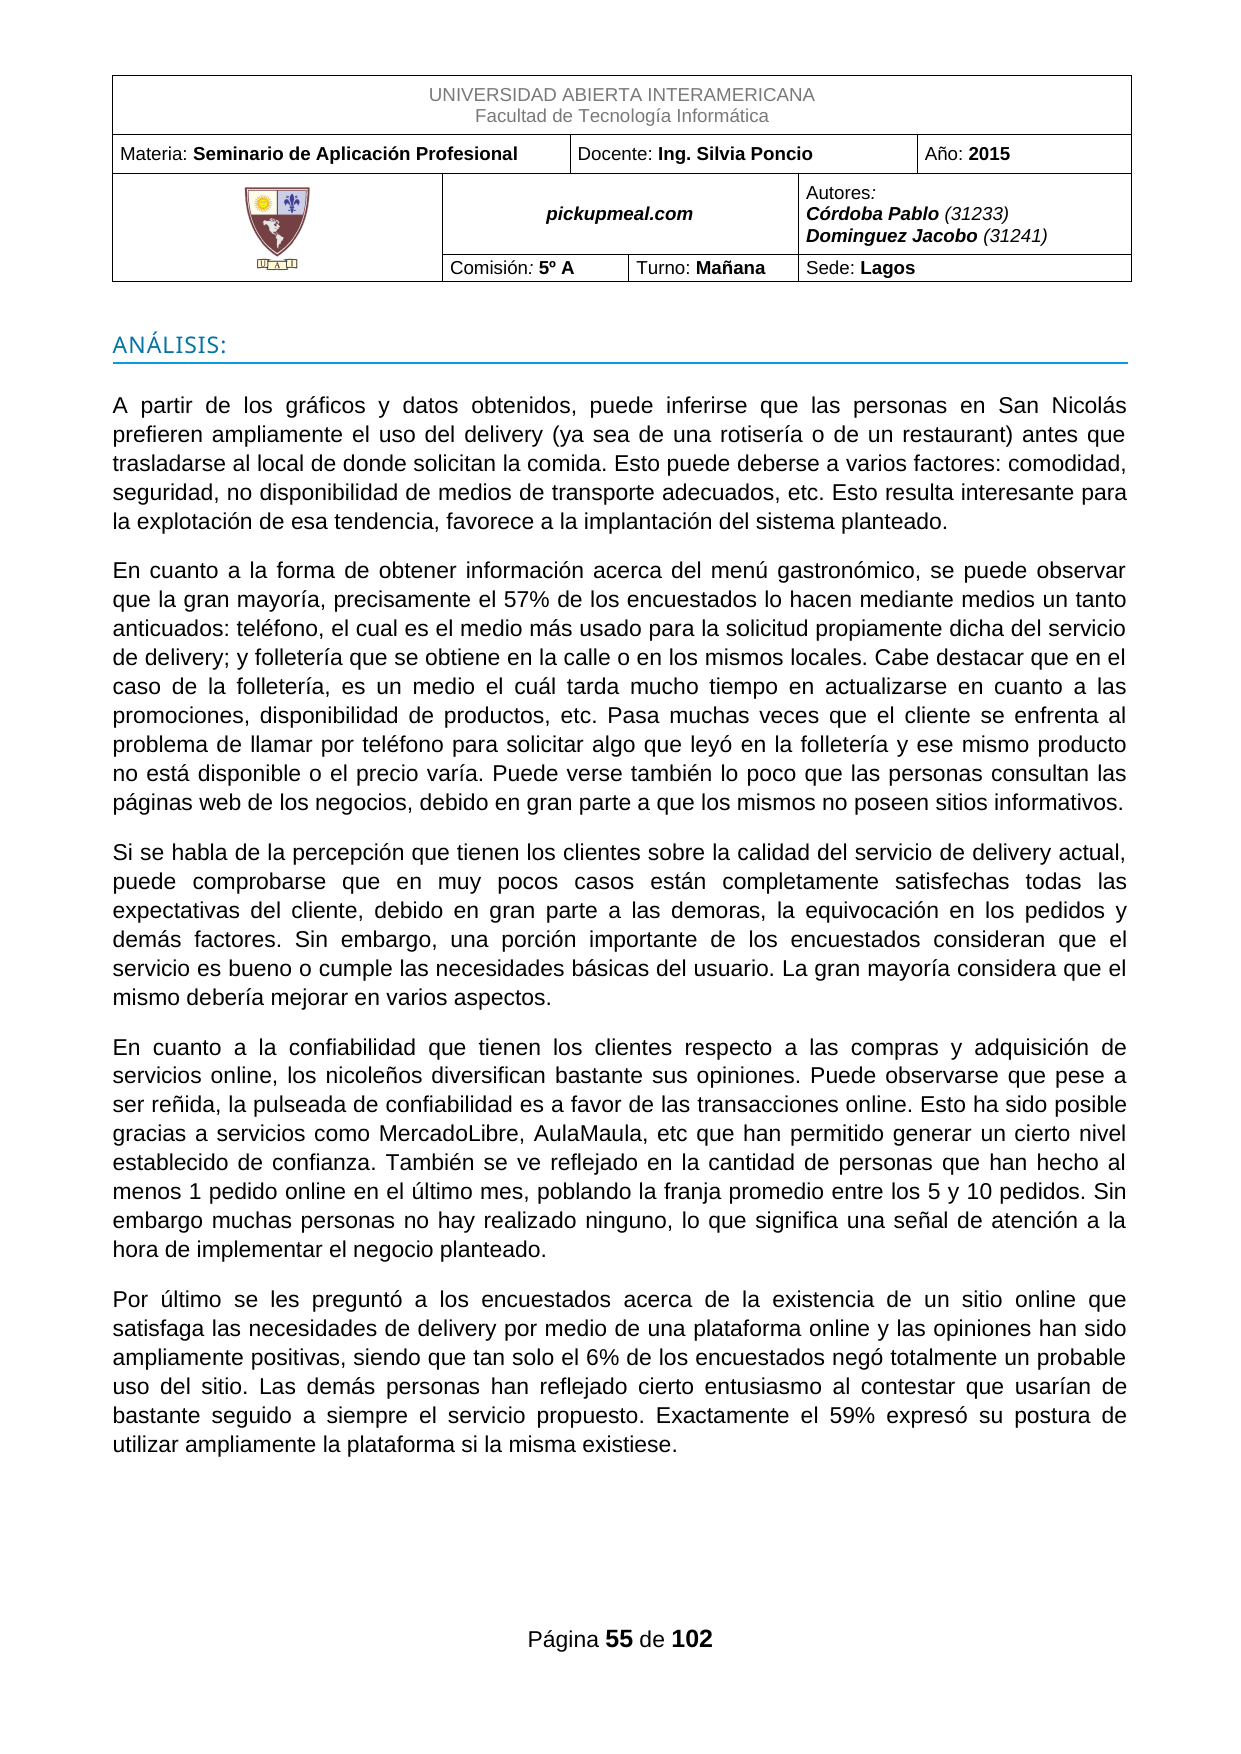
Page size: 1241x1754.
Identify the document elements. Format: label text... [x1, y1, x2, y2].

picture [230, 182, 325, 273]
text A partir de los gráficos y datos obtenidos, puede inferirse que las personas en San Nicolás prefieren ampliamente el uso del delivery (ya sea de una rotisería o de un restaurant) antes que trasladarse al local de donde solicitan la comida. Esto puede deberse a varios factores: comodidad, seguridad, no disponibilidad de medios de transporte adecuados, etc. Esto resulta interesante para la explotación de esa tendencia, favorece a la implantación del sistema planteado. [112, 392, 1128, 534]
subtitle Análisis: [112, 329, 1128, 364]
text Por último se les preguntó a los encuestados acerca de la existencia de un sitio online que satisfaga las necesidades de delivery por medio de una plataforma online y las opiniones han sido ampliamente positivas, siendo que tan solo el 6% de los encuestados negó totalmente un probable uso del sitio. Las demás personas han reflejado cierto entusiasmo al contestar que usarían de bastante seguido a siempre el servicio propuesto. Exactamente el 59% expresó su postura de utilizar ampliamente la plataforma si la misma existiese. [112, 1286, 1128, 1457]
text En cuanto a la confiabilidad que tienen los clientes respecto a las compras y adquisición de servicios online, los nicoleños diversifican bastante sus opiniones. Puede observarse que pese a ser reñida, la pulseada de confiabilidad es a favor de las transacciones online. Esto ha sido posible gracias a servicios como MercadoLibre, AulaMaula, etc que han permitido generar un cierto nivel establecido de confianza. También se ve reflejado en la cantidad de personas que han hecho al menos 1 pedido online en el último mes, poblando la franja promedio entre los 5 y 10 pedidos. Sin embargo muchas personas no hay realizado ninguno, lo que significa una señal de atención a la hora de implementar el negocio planteado. [112, 1033, 1128, 1263]
text Si se habla de la percepción que tienen los clientes sobre la calidad del servicio de delivery actual, puede comprobarse que en muy pocos casos están completamente satisfechas todas las expectativas del cliente, debido en gran parte a las demoras, la equivocación en los pedidos y demás factores. Sin embargo, una porción importante de los encuestados consideran que el servicio es bueno o cumple las necesidades básicas del usuario. La gran mayoría considera que el mismo debería mejorar en varios aspectos. [112, 839, 1128, 1010]
text En cuanto a la forma de obtener información acerca del menú gastronómico, se puede observar que la gran mayoría, precisamente el 57% de los encuestados lo hacen mediante medios un tanto anticuados: teléfono, el cual es el medio más usado para la solicitud propiamente dicha del servicio de delivery; y folletería que se obtiene en la calle o en los mismos locales. Cabe destacar que en el caso de la folletería, es un medio el cuál tarda mucho tiempo en actualizarse en cuanto a las promociones, disponibilidad de productos, etc. Pasa muchas veces que el cliente se enfrenta al problema de llamar por teléfono para solicitar algo que leyó en la folletería y ese mismo producto no está disponible o el precio varía. Puede verse también lo poco que las personas consultan las páginas web de los negocios, debido en gran parte a que los mismos no poseen sitios informativos. [112, 557, 1128, 816]
